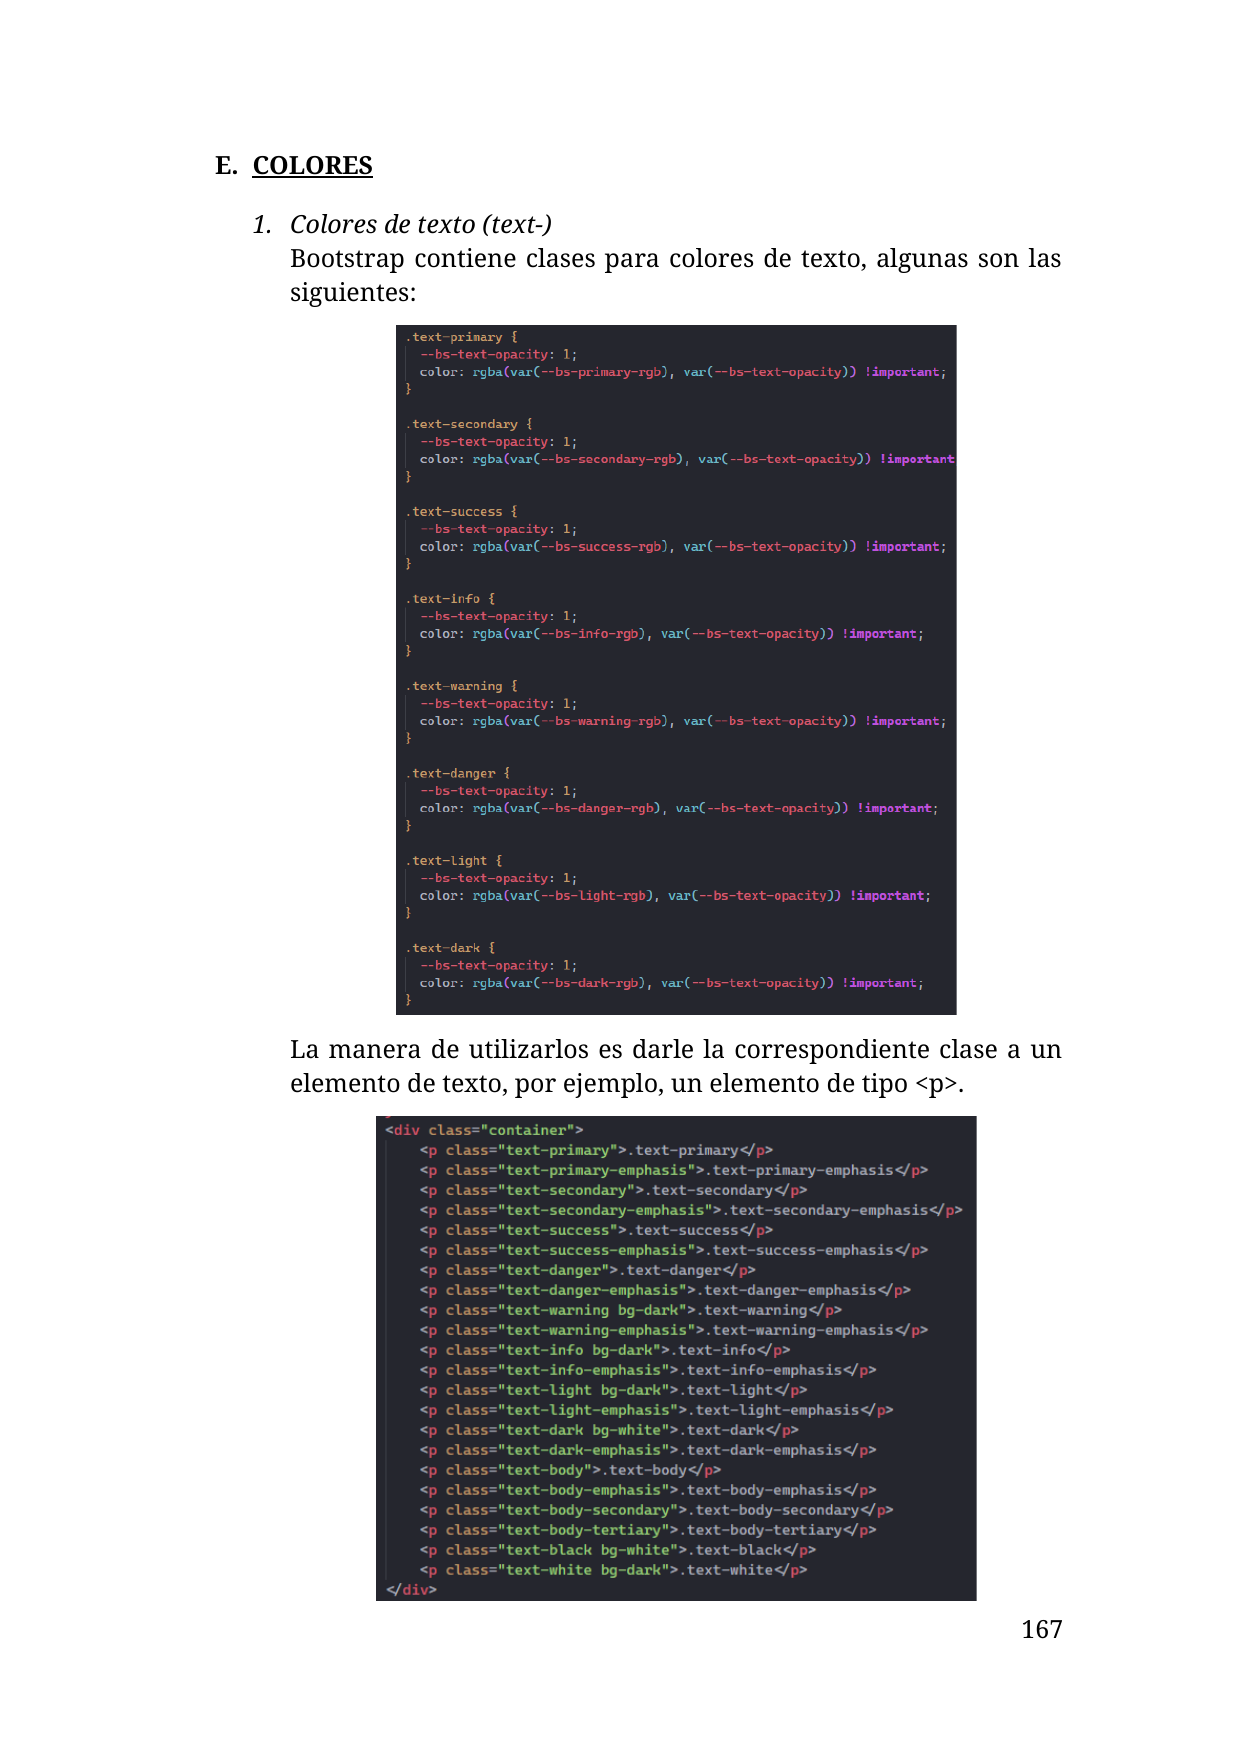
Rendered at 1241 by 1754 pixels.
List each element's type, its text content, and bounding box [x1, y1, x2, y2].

text La manera de utilizarlos es darle la correspondiente clase a un elemento de texto, por ejemplo, un elemento de tipo <p>. [290, 1031, 1063, 1099]
subtitle COLORES [215, 148, 1063, 182]
picture [396, 325, 957, 1015]
picture [376, 1116, 977, 1601]
list Colores de texto (text-) [252, 207, 1063, 241]
text Bootstrap contiene clases para colores de texto, algunas son las siguientes: [290, 241, 1063, 309]
